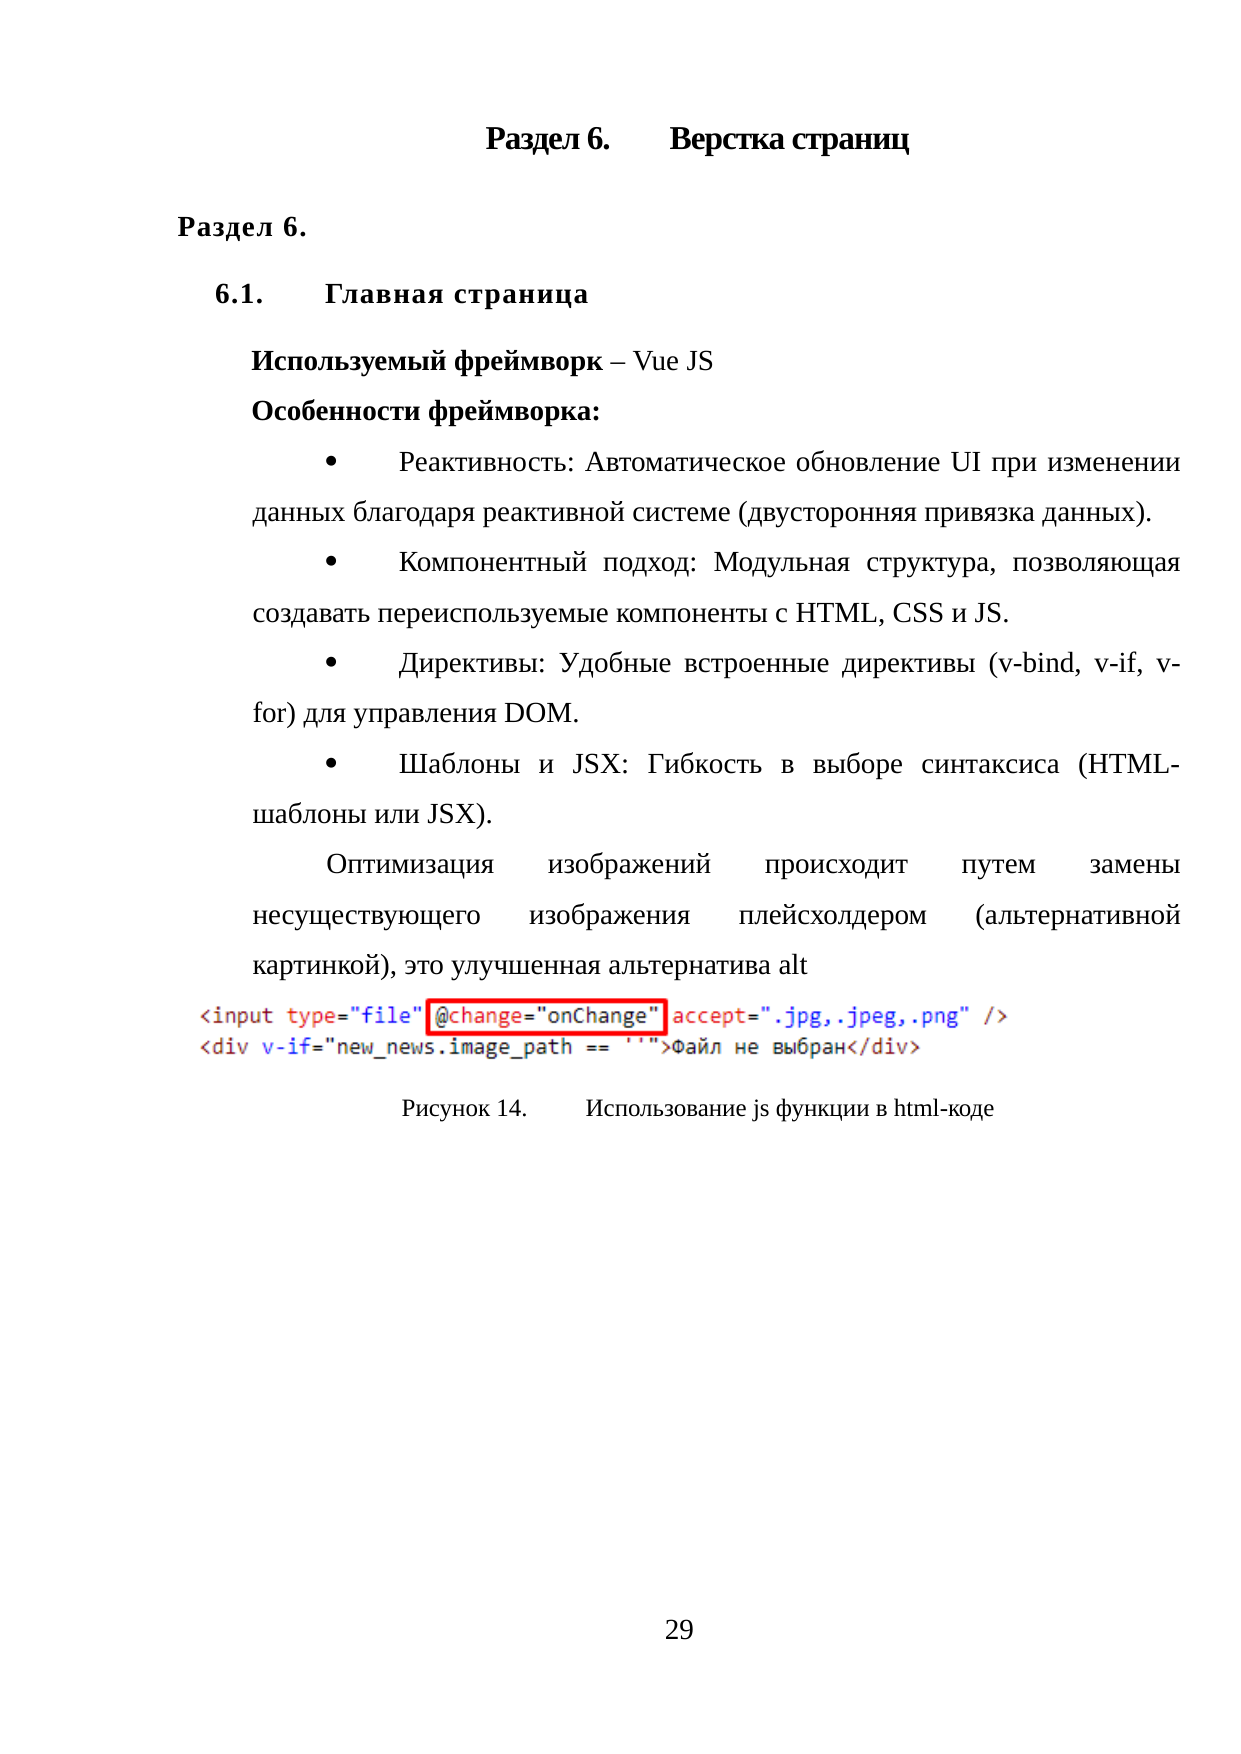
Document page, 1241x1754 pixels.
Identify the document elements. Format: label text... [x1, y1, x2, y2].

list Реактивность: Автоматическое обновление UI при изменении данных благодаря реактивной системе (двусторонняя привязка данных). [252, 444, 1181, 528]
subtitle Главная страница [215, 276, 1181, 310]
list Компонентный подход: Модульная структура, позволяющая создавать переиспользуемые компоненты с HTML, CSS и JS. [252, 544, 1181, 628]
picture [177, 997, 1048, 1064]
list Использование js функции в html-коде [215, 1093, 1181, 1122]
subtitle Верстка страниц [215, 118, 1181, 156]
list Оптимизация изображений происходит путем замены несуществующего изображения плейсхолдером (альтернативной картинкой), это улучшенная альтернатива alt [252, 847, 1181, 981]
list Директивы: Удобные встроенные директивы (v-bind, v-if, v-for) для управления DOM. [252, 645, 1181, 729]
text Особенности фреймворка: [177, 393, 1181, 427]
text Используемый фреймворк – Vue JS [177, 343, 1181, 377]
list Шаблоны и JSX: Гибкость в выборе синтаксиса (HTML-шаблоны или JSX). [252, 746, 1181, 830]
